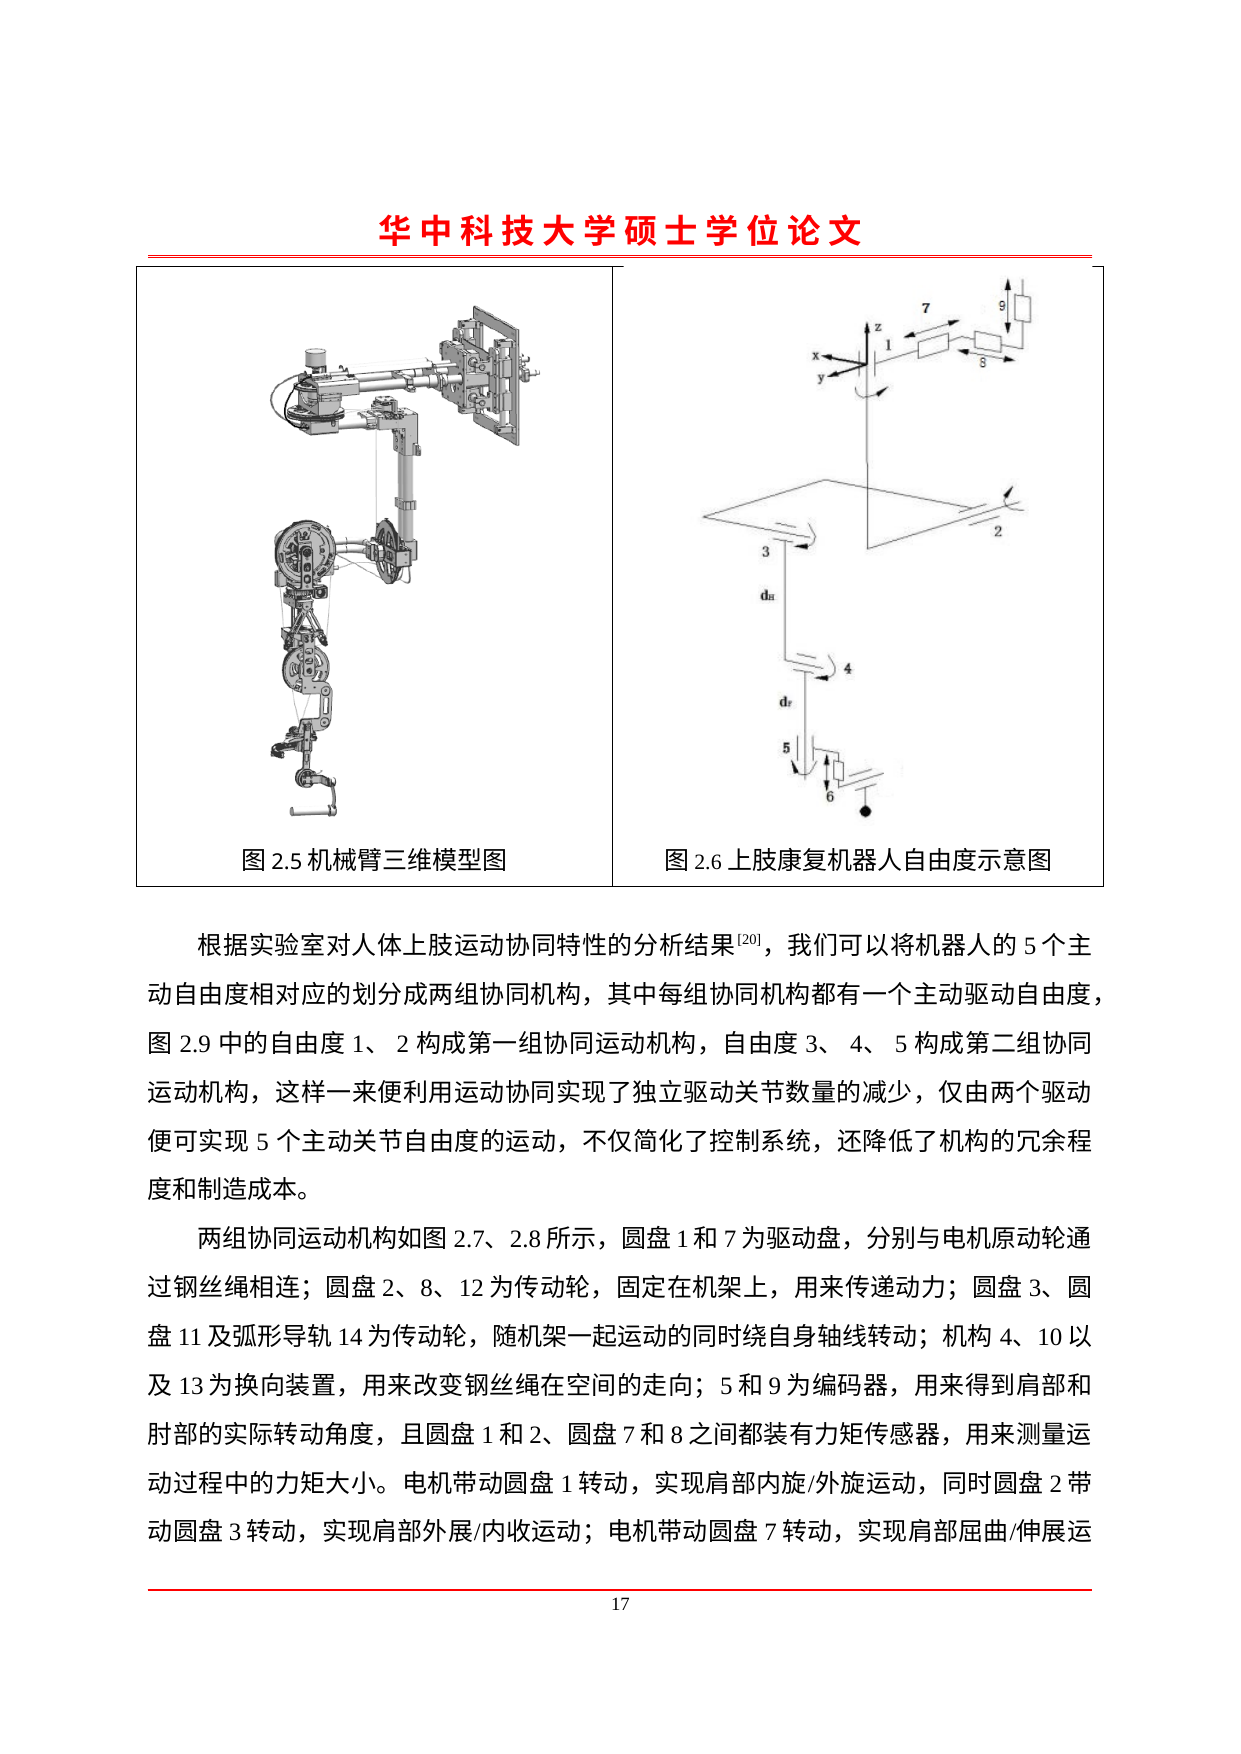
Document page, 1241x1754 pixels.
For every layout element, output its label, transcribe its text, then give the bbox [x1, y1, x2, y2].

table_header 图2.5 机械臂三维模型图 [137, 267, 612, 886]
table_header 图2.6 上肢康复机器人自由度示意图 [613, 267, 1103, 886]
text 根据实验室对人体上肢运动协同特性的分析结果[20]，我们可以将机器人的5个主动自由度相对应的划分成两组协同机构，其中每组协同机构都有一个主动驱动自由度，图 2.9 中的自由度 1、 2 构成第一组协同运动机构，自由度 3、 4、 5 构成第二组协同运动机构，这样一来便利用运动协同实现了独立驱动关节数量的减少，仅由两个驱动便可实现 5 个主动关节自由度的运动，不仅简化了控制系统，还降低了机构的冗余程度和制造成本。 [148, 926, 1092, 1206]
picture [147, 267, 576, 832]
picture [623, 266, 1093, 832]
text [148, 1219, 1092, 1548]
